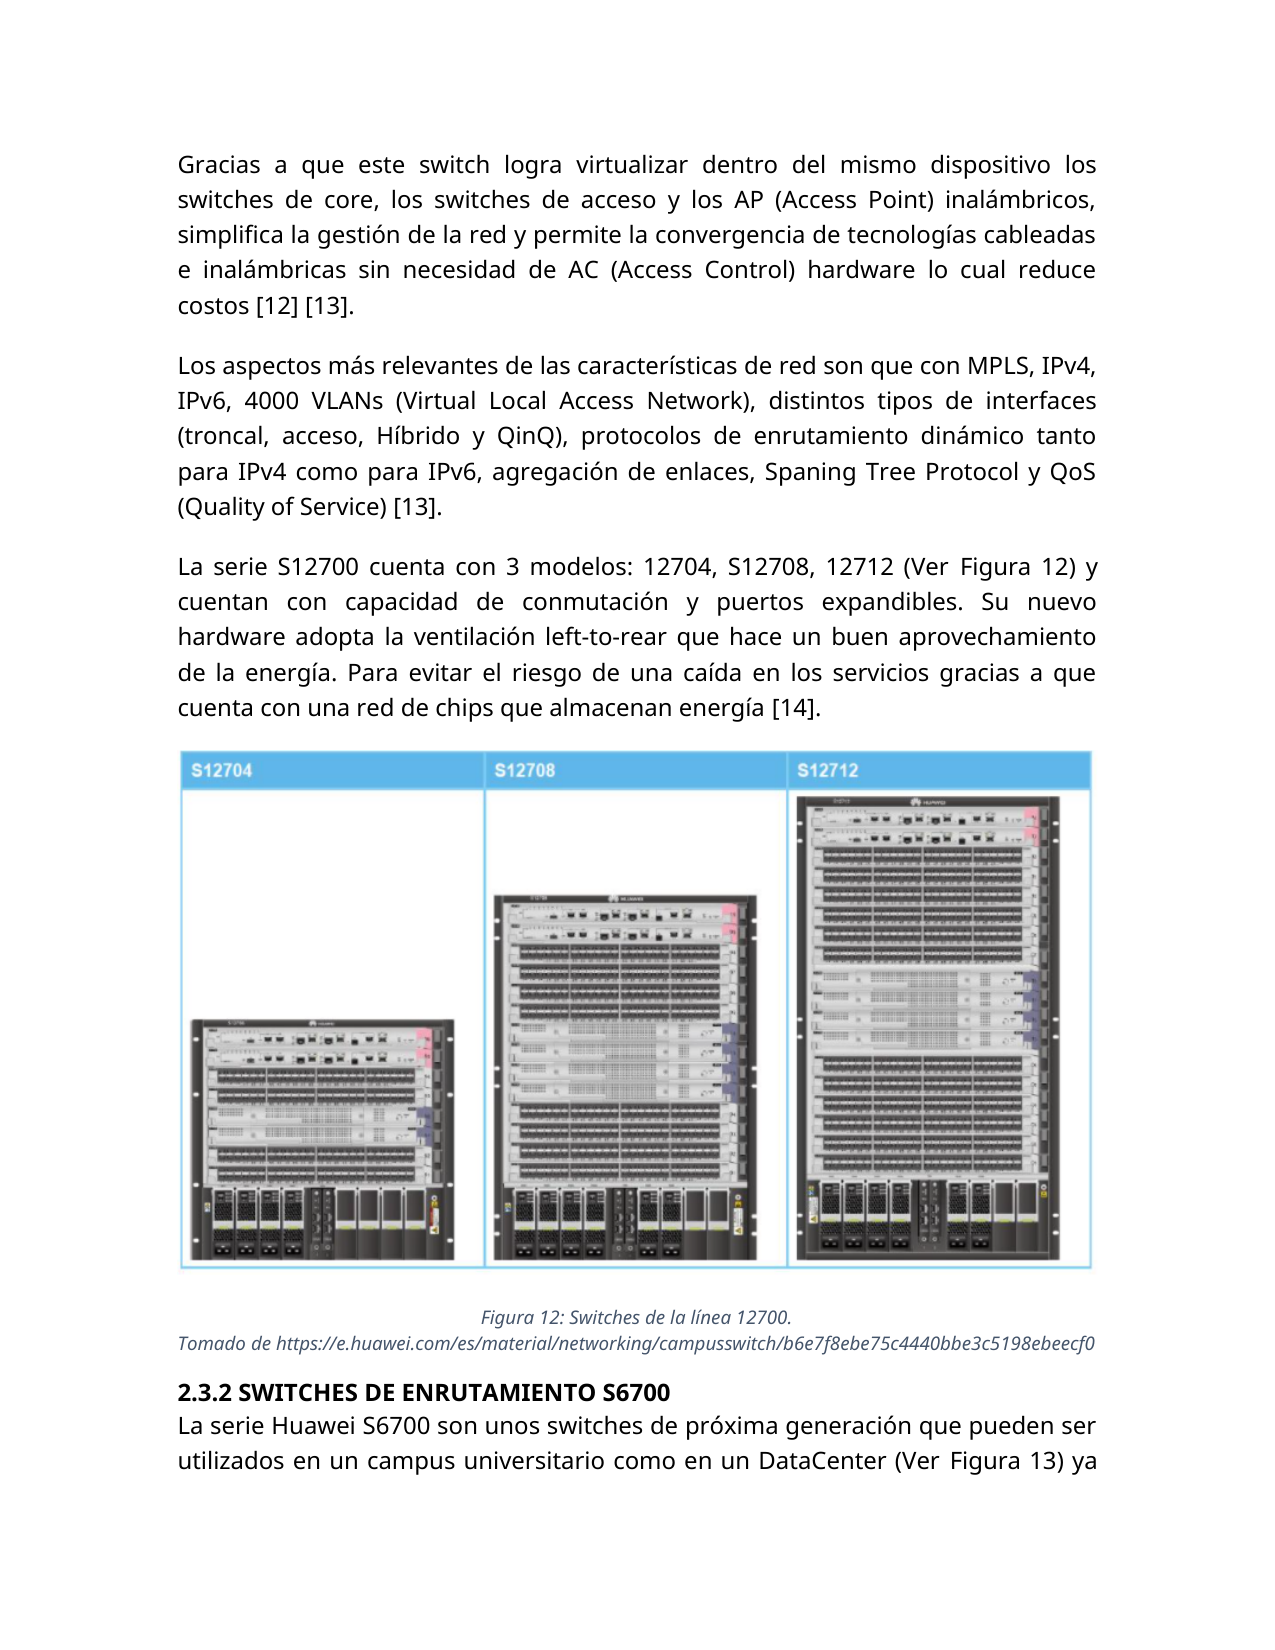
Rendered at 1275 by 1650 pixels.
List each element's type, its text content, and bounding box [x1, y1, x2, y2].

text La serie S12700 cuenta con 3 modelos: 12704, S12708, 12712 (Ver Figura 12) y cuentan con capacidad de conmutación y puertos expandibles. Su nuevo hardware adopta la ventilación left-to-rear que hace un buen aprovechamiento de la energía. Para evitar el riesgo de una caída en los servicios gracias a que cuenta con una red de chips que almacenan energía . [177, 550, 1098, 723]
text Los aspectos más relevantes de las características de red son que con MPLS, IPv4, IPv6, 4000 VLANs (Virtual Local Access Network), distintos tipos de interfaces (troncal, acceso, Híbrido y QinQ), protocolos de enrutamiento dinámico tanto para IPv4 como para IPv6, agregación de enlaces, Spaning Tree Protocol y QoS (Quality of Service) . [177, 349, 1098, 522]
subtitle SWITCHES DE ENRUTAMIENTO S6700 [177, 1376, 1098, 1409]
picture [177, 750, 1098, 1277]
text Gracias a que este switch logra virtualizar dentro del mismo dispositivo los switches de core, los switches de acceso y los AP (Access Point) inalámbricos, simplifica la gestión de la red y permite la convergencia de tecnologías cableadas e inalámbricas sin necesidad de AC (Access Control) hardware lo cual reduce costos . [177, 148, 1098, 321]
text Figura 12: Switches de la línea 12700. [177, 1304, 1098, 1330]
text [177, 1409, 1098, 1477]
text Tomado de https://e.huawei.com/es/material/networking/campusswitch/b6e7f8ebe75c4440bbe3c5198ebeecf0 [177, 1330, 1098, 1355]
